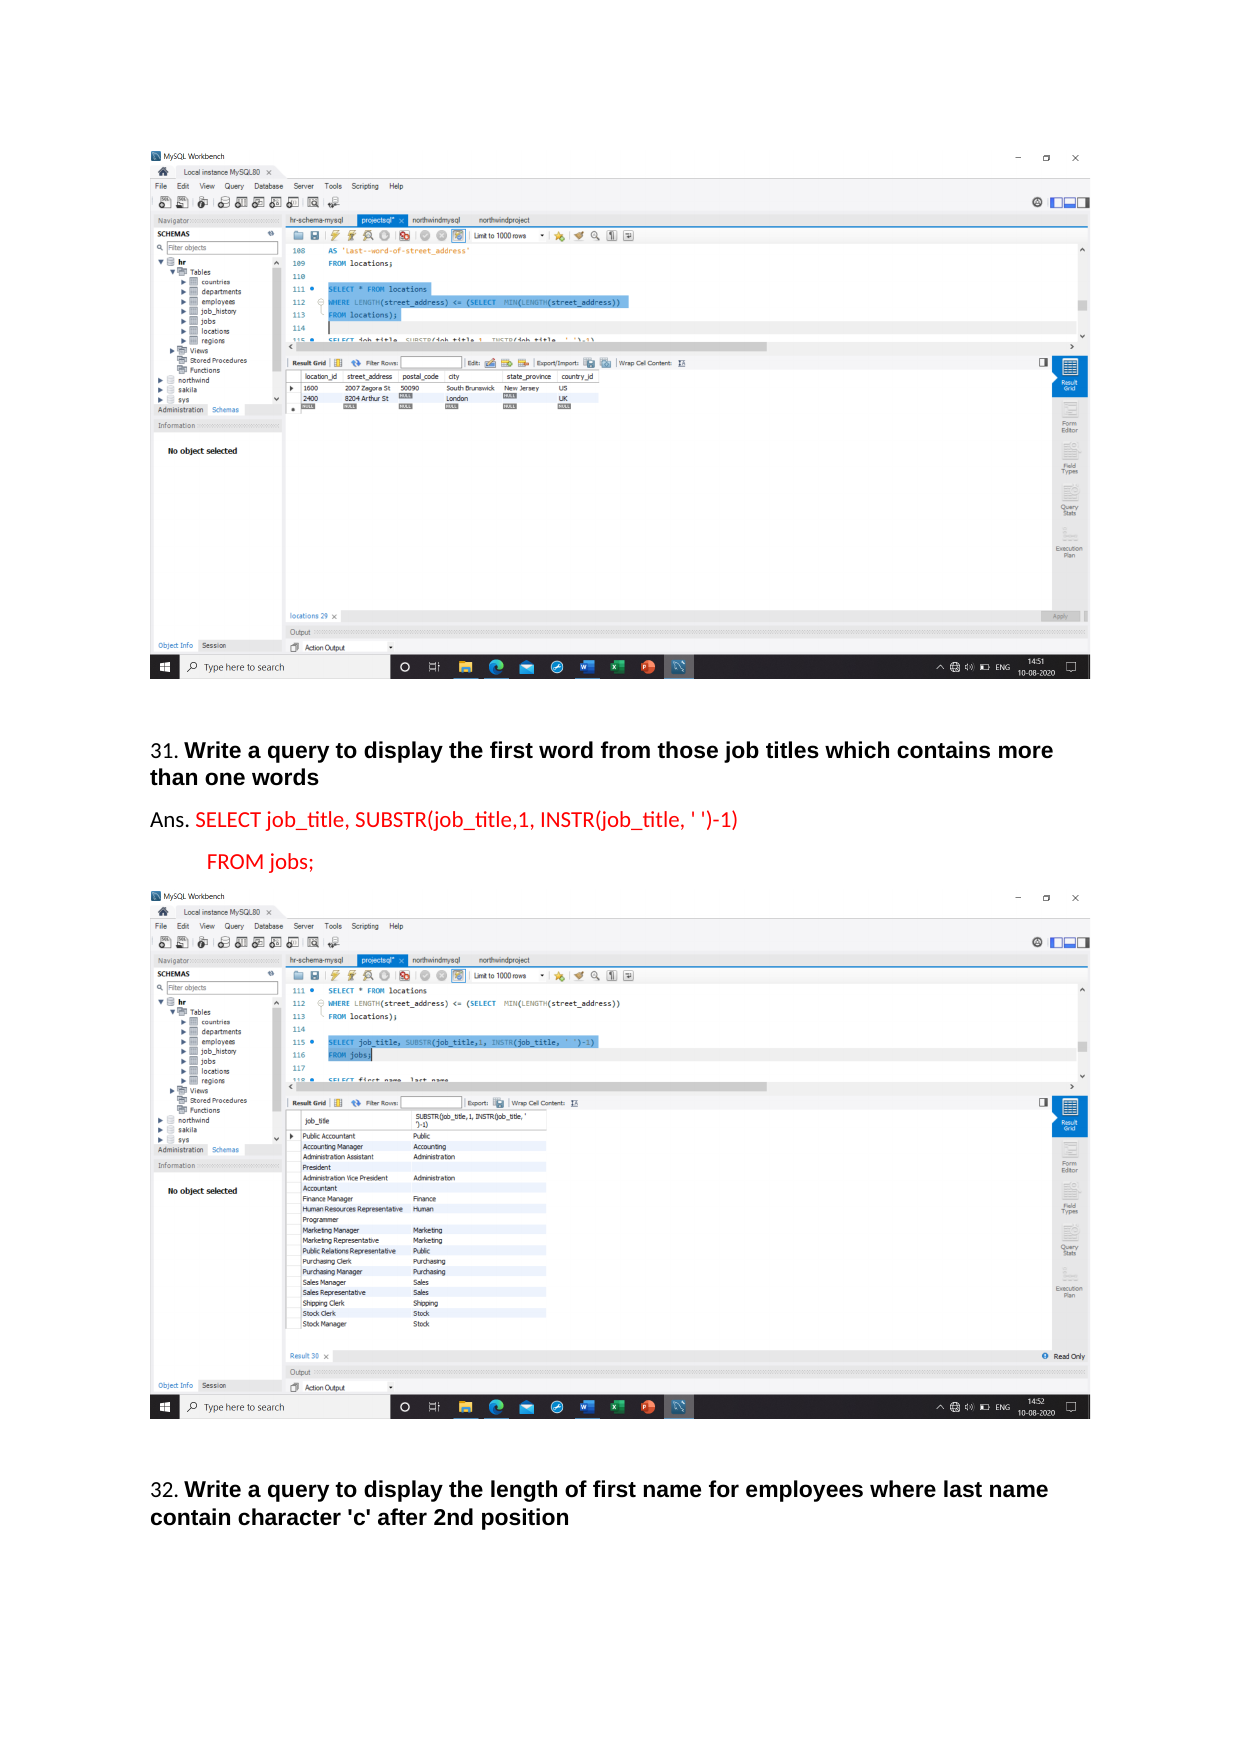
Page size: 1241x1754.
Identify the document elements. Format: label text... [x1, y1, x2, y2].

text 32. Write a query to display the length of first name for employees where last name contain character 'c' after 2nd position [150, 1476, 1090, 1530]
text 31. Write a query to display the first word from those job titles which contains more than one words [150, 736, 1090, 790]
picture [150, 889, 1091, 1419]
picture [150, 150, 1091, 679]
text FROM jobs; [150, 847, 1090, 875]
text Ans. SELECT job_title, SUBSTR(job_title,1, INSTR(job_title, ' ')-1) [150, 805, 1090, 833]
